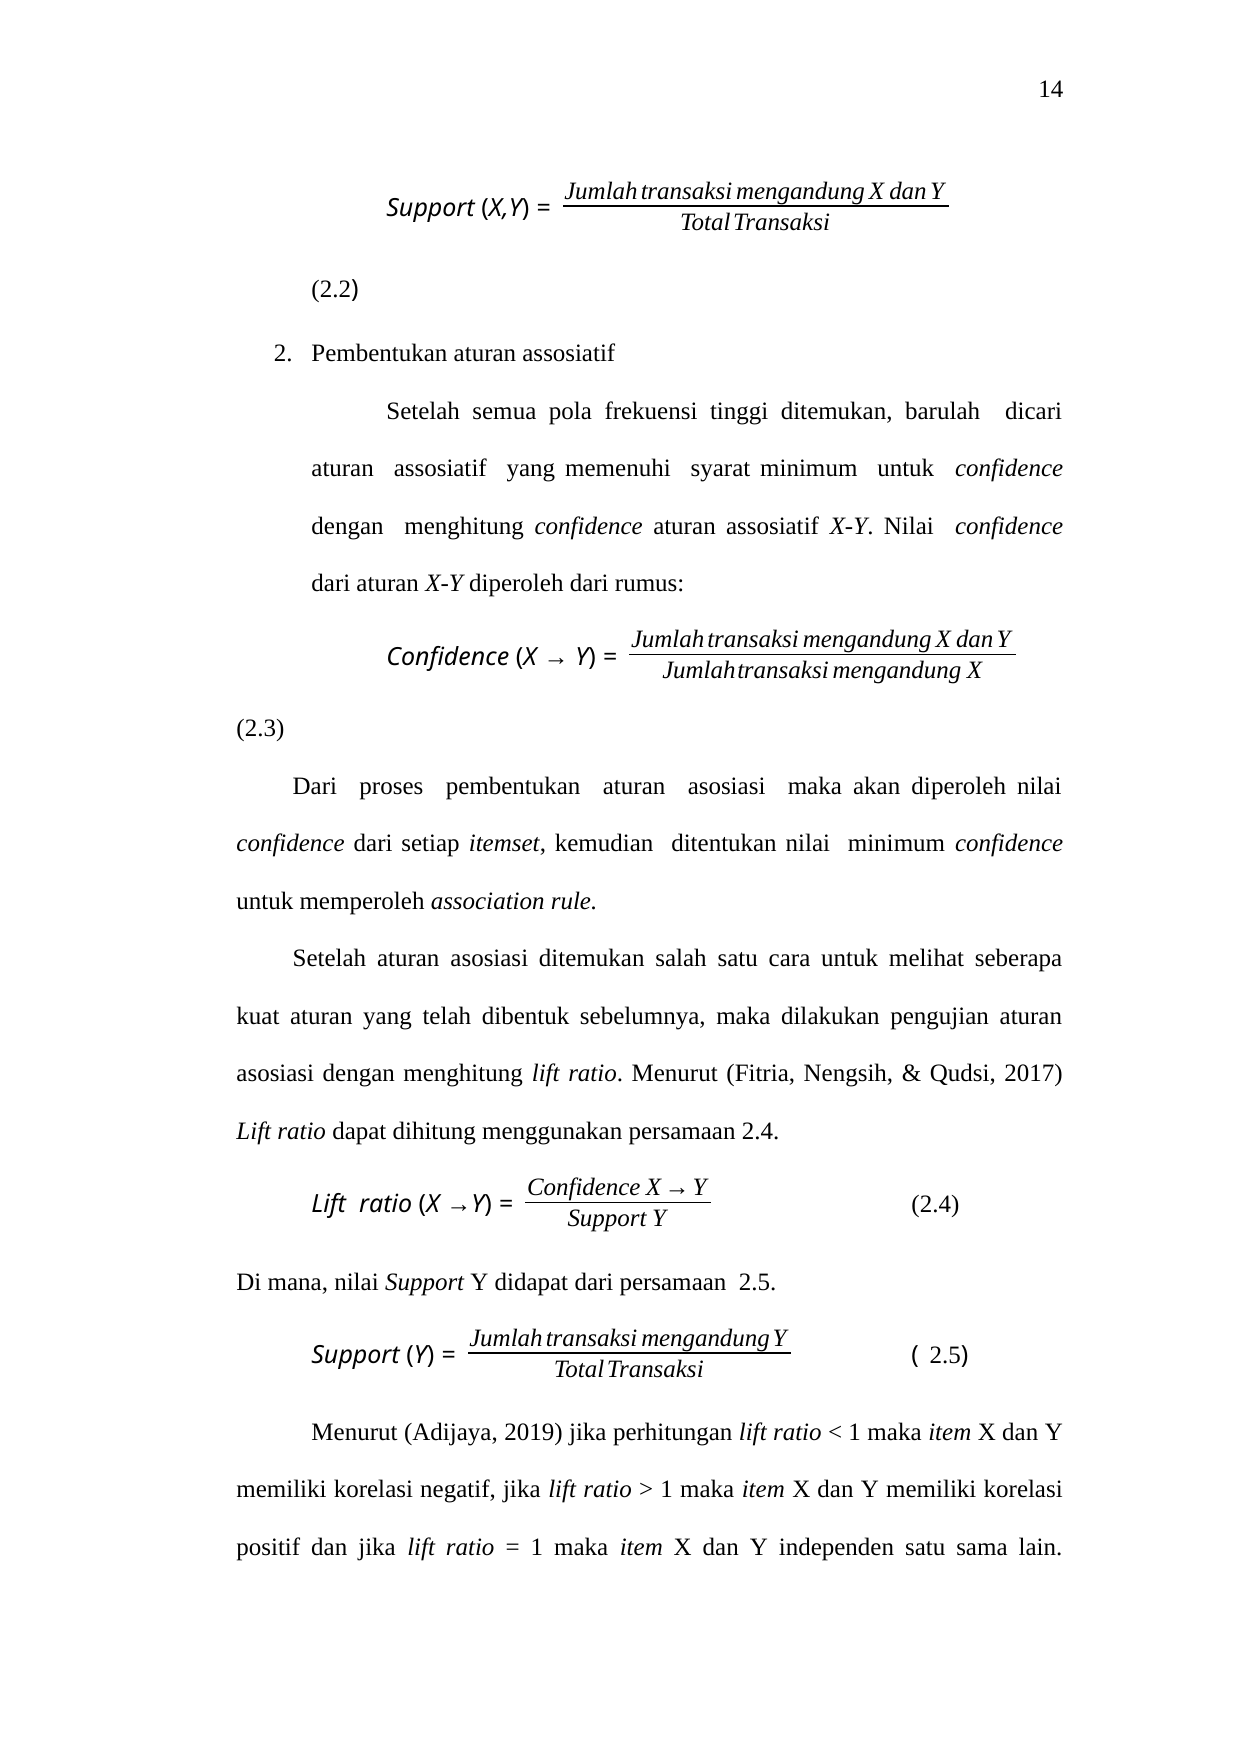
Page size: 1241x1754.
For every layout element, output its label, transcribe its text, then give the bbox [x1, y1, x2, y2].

text Di mana, nilai Support Y didapat dari persamaan 2.5. [236, 1267, 1063, 1295]
text Support (X,Y) = (2.2) [311, 177, 1063, 304]
text Support (Y) = (2.5) [236, 1324, 1063, 1383]
list Pembentukan aturan assosiatif [274, 338, 1063, 367]
text Setelah aturan asosiasi ditemukan salah satu cara untuk melihat seberapa kuat aturan yang telah dibentuk sebelumnya, maka dilakukan pengujian aturan asosiasi dengan menghitung lift ratio. Menurut Lift ratio dapat dihitung menggunakan persamaan 2.4. [236, 943, 1063, 1145]
list Setelah semua pola frekuensi tinggi ditemukan, barulah dicari aturan assosiatif yang memenuhi syarat minimum untuk confidence dengan menghitung confidence aturan assosiatif X-Y. Nilai confidence dari aturan X-Y diperoleh dari rumus: [311, 396, 1063, 597]
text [236, 1417, 1063, 1561]
text Lift ratio (X →Y) = (2.4) [236, 1173, 1063, 1232]
text Dari proses pembentukan aturan asosiasi maka akan diperoleh nilai confidence dari setiap itemset, kemudian ditentukan nilai minimum confidence untuk memperoleh association rule. [236, 771, 1063, 915]
text Confidence (X → Y) = (2.3) [236, 626, 1063, 742]
